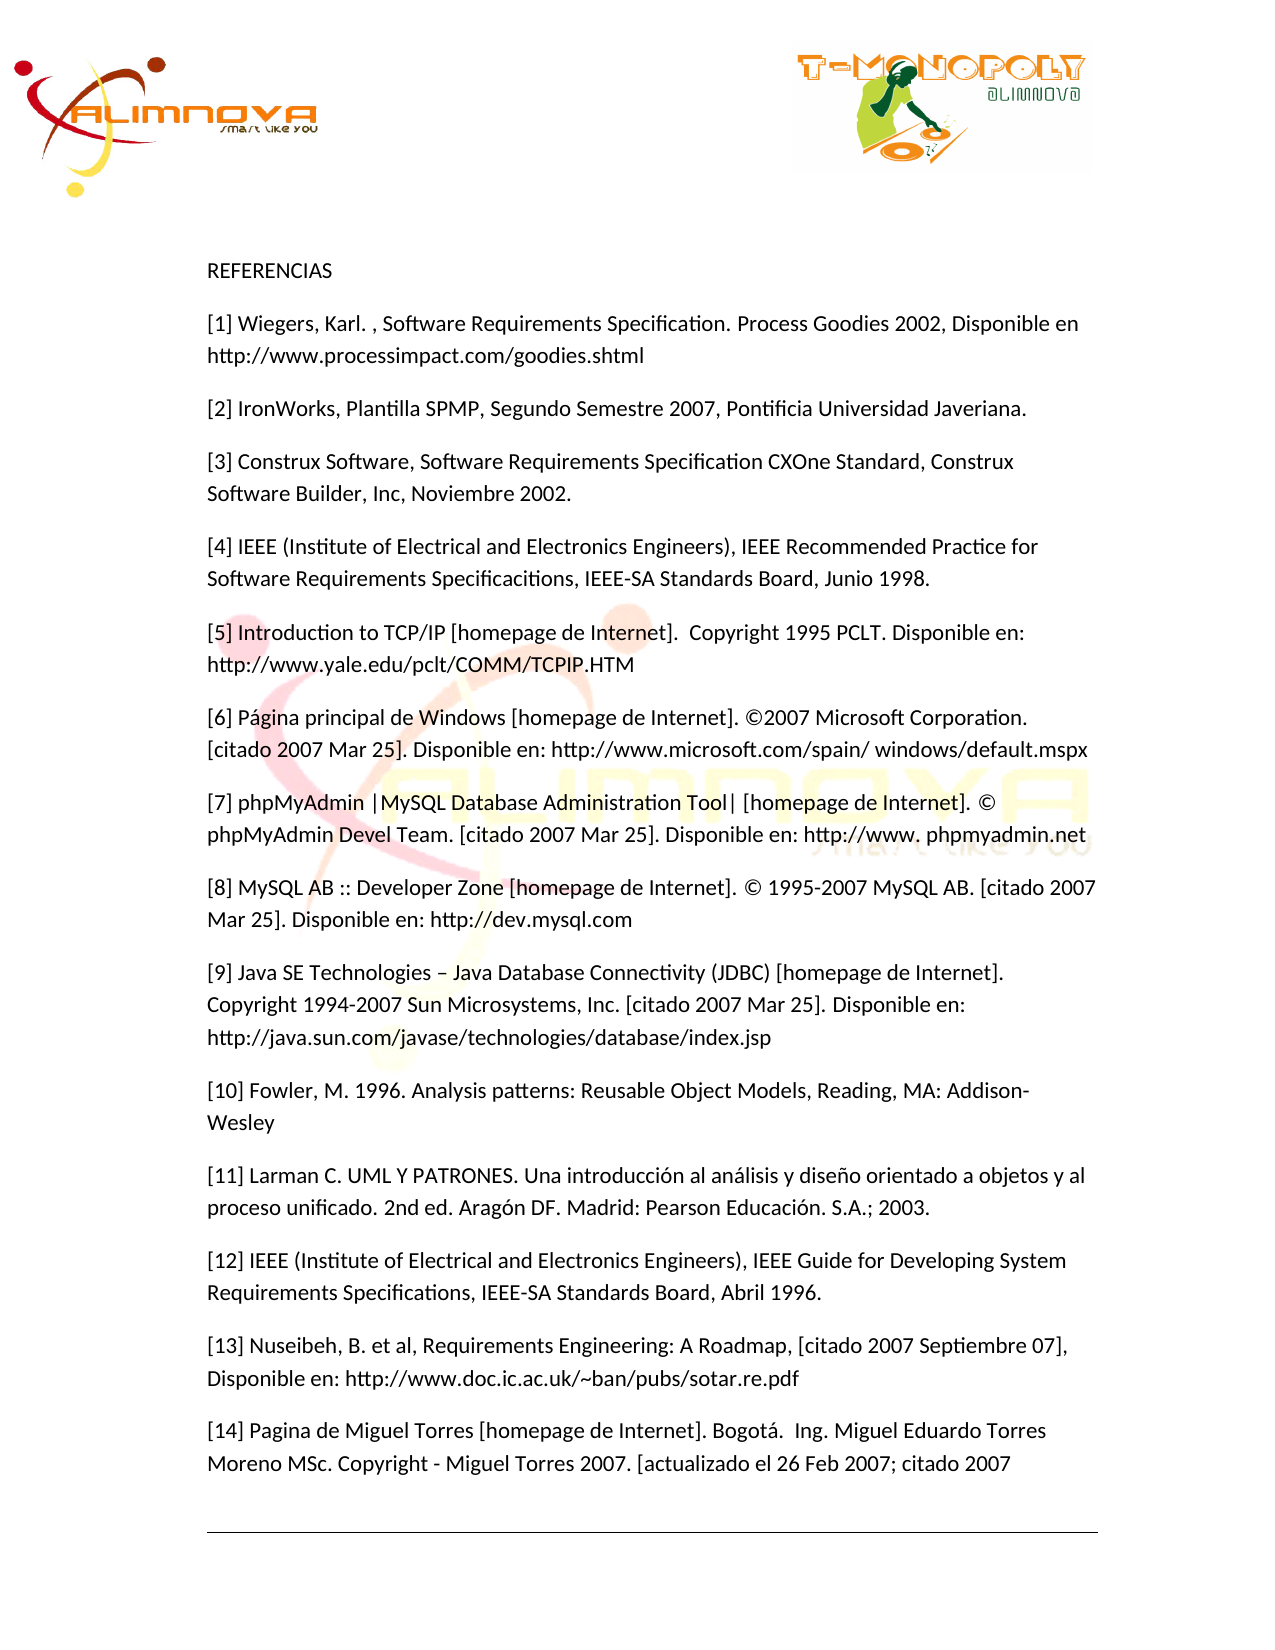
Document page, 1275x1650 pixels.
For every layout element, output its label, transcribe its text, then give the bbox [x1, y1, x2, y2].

text [2] IronWorks, Plantilla SPMP, Segundo Semestre 2007, Pontificia Universidad Javeriana. [207, 394, 1098, 422]
text REFERENCIAS [207, 256, 1098, 284]
picture [10, 55, 319, 199]
text [5] Introduction to TCP/IP [homepage de Internet]. Copyright 1995 PCLT. Disponible en: http://www.yale.edu/pclt/COMM/TCPIP.HTM [207, 618, 1098, 678]
text [6] Página principal de Windows [homepage de Internet]. ©2007 Microsoft Corporation. [citado 2007 Mar 25]. Disponible en: http://www.microsoft.com/spain/ windows/default.mspx [207, 703, 1098, 763]
text [12] IEEE (Institute of Electrical and Electronics Engineers), IEEE Guide for Developing System Requirements Specifications, IEEE-SA Standards Board, Abril 1996. [207, 1246, 1098, 1306]
text [13] Nuseibeh, B. et al, Requirements Engineering: A Roadmap, [citado 2007 Septiembre 07], Disponible en: http://www.doc.ic.ac.uk/~ban/pubs/sotar.re.pdf [207, 1331, 1098, 1392]
text [11] Larman C. UML Y PATRONES. Una introducción al análisis y diseño orientado a objetos y al proceso unificado. 2nd ed. Aragón DF. Madrid: Pearson Educación. S.A.; 2003. [207, 1161, 1098, 1221]
picture [792, 40, 1093, 173]
text [3] Construx Software, Software Requirements Specification CXOne Standard, Construx Software Builder, Inc, Noviembre 2002. [207, 447, 1098, 507]
text [8] MySQL AB :: Developer Zone [homepage de Internet]. © 1995-2007 MySQL AB. [citado 2007 Mar 25]. Disponible en: http://dev.mysql.com [207, 873, 1098, 933]
text [1] Wiegers, Karl. , Software Requirements Specification. Process Goodies 2002, Disponible en http://www.processimpact.com/goodies.shtml [207, 309, 1098, 369]
text [10] Fowler, M. 1996. Analysis patterns: Reusable Object Models, Reading, MA: Addison-Wesley [207, 1076, 1098, 1136]
text [4] IEEE (Institute of Electrical and Electronics Engineers), IEEE Recommended Practice for Software Requirements Specificacitions, IEEE-SA Standards Board, Junio 1998. [207, 532, 1098, 593]
text [7] phpMyAdmin |MySQL Database Administration Tool| [homepage de Internet]. © phpMyAdmin Devel Team. [citado 2007 Mar 25]. Disponible en: http://www. phpmyadmin.net [207, 788, 1098, 848]
text [9] Java SE Technologies – Java Database Connectivity (JDBC) [homepage de Internet]. Copyright 1994-2007 Sun Microsystems, Inc. [citado 2007 Mar 25]. Disponible en: http://java.sun.com/javase/technologies/database/index.jsp [207, 958, 1098, 1051]
